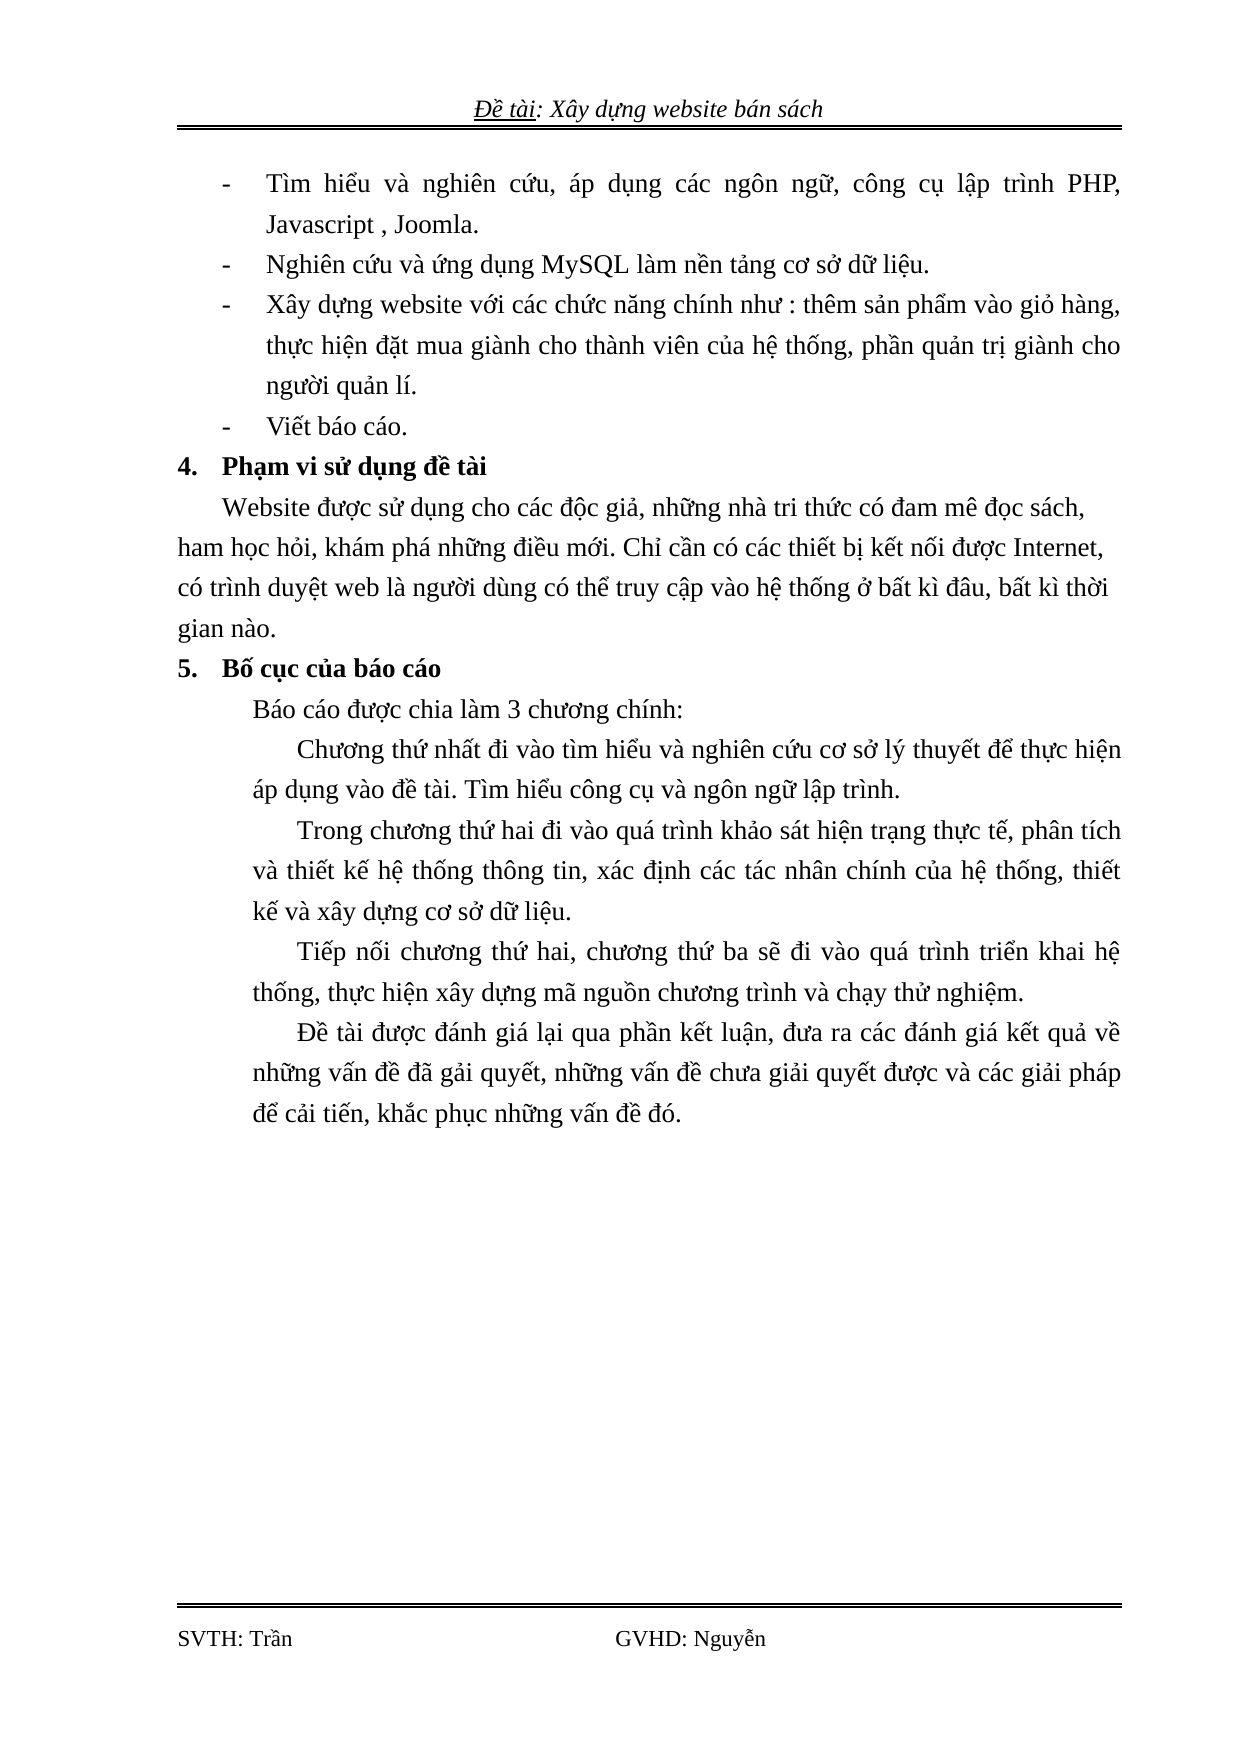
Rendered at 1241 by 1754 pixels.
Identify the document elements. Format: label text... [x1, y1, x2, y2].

text Chương thứ nhất đi vào tìm hiểu và nghiên cứu cơ sở lý thuyết để thực hiện áp dụng vào đề tài. Tìm hiểu công cụ và ngôn ngữ lập trình. [252, 733, 1122, 805]
text Đề tài được đánh giá lại qua phần kết luận, đưa ra các đánh giá kết quả về những vấn đề đã gải quyết, những vấn đề chưa giải quyết được và các giải pháp để cải tiến, khắc phục những vấn đề đó. [252, 1016, 1122, 1128]
list Website được sử dụng cho các độc giả, những nhà tri thức có đam mê đọc sách, ham học hỏi, khám phá những điều mới. Chỉ cần có các thiết bị kết nối được Internet, có trình duyệt web là người dùng có thể truy cập vào hệ thống ở bất kì đâu, bất kì thời gian nào. [177, 491, 1122, 643]
list Tìm hiểu và nghiên cứu, áp dụng các ngôn ngữ, công cụ lập trình PHP, Javascript , Joomla. [222, 167, 1122, 239]
list Bố cục của báo cáo [177, 652, 1122, 683]
list Viết báo cáo. [222, 410, 1122, 441]
text Trong chương thứ hai đi vào quá trình khảo sát hiện trạng thực tế, phân tích và thiết kế hệ thống thông tin, xác định các tác nhân chính của hệ thống, thiết kế và xây dựng cơ sở dữ liệu. [252, 814, 1122, 926]
list Xây dựng website với các chức năng chính như : thêm sản phẩm vào giỏ hàng, thực hiện đặt mua giành cho thành viên của hệ thống, phần quản trị giành cho người quản lí. [222, 288, 1122, 401]
text Tiếp nối chương thứ hai, chương thứ ba sẽ đi vào quá trình triển khai hệ thống, thực hiện xây dựng mã nguồn chương trình và chạy thử nghiệm. [252, 935, 1122, 1007]
list Phạm vi sử dụng đề tài [177, 450, 1122, 481]
text Báo cáo được chia làm 3 chương chính: [252, 693, 1122, 724]
list Nghiên cứu và ứng dụng MySQL làm nền tảng cơ sở dữ liệu. [222, 248, 1122, 279]
